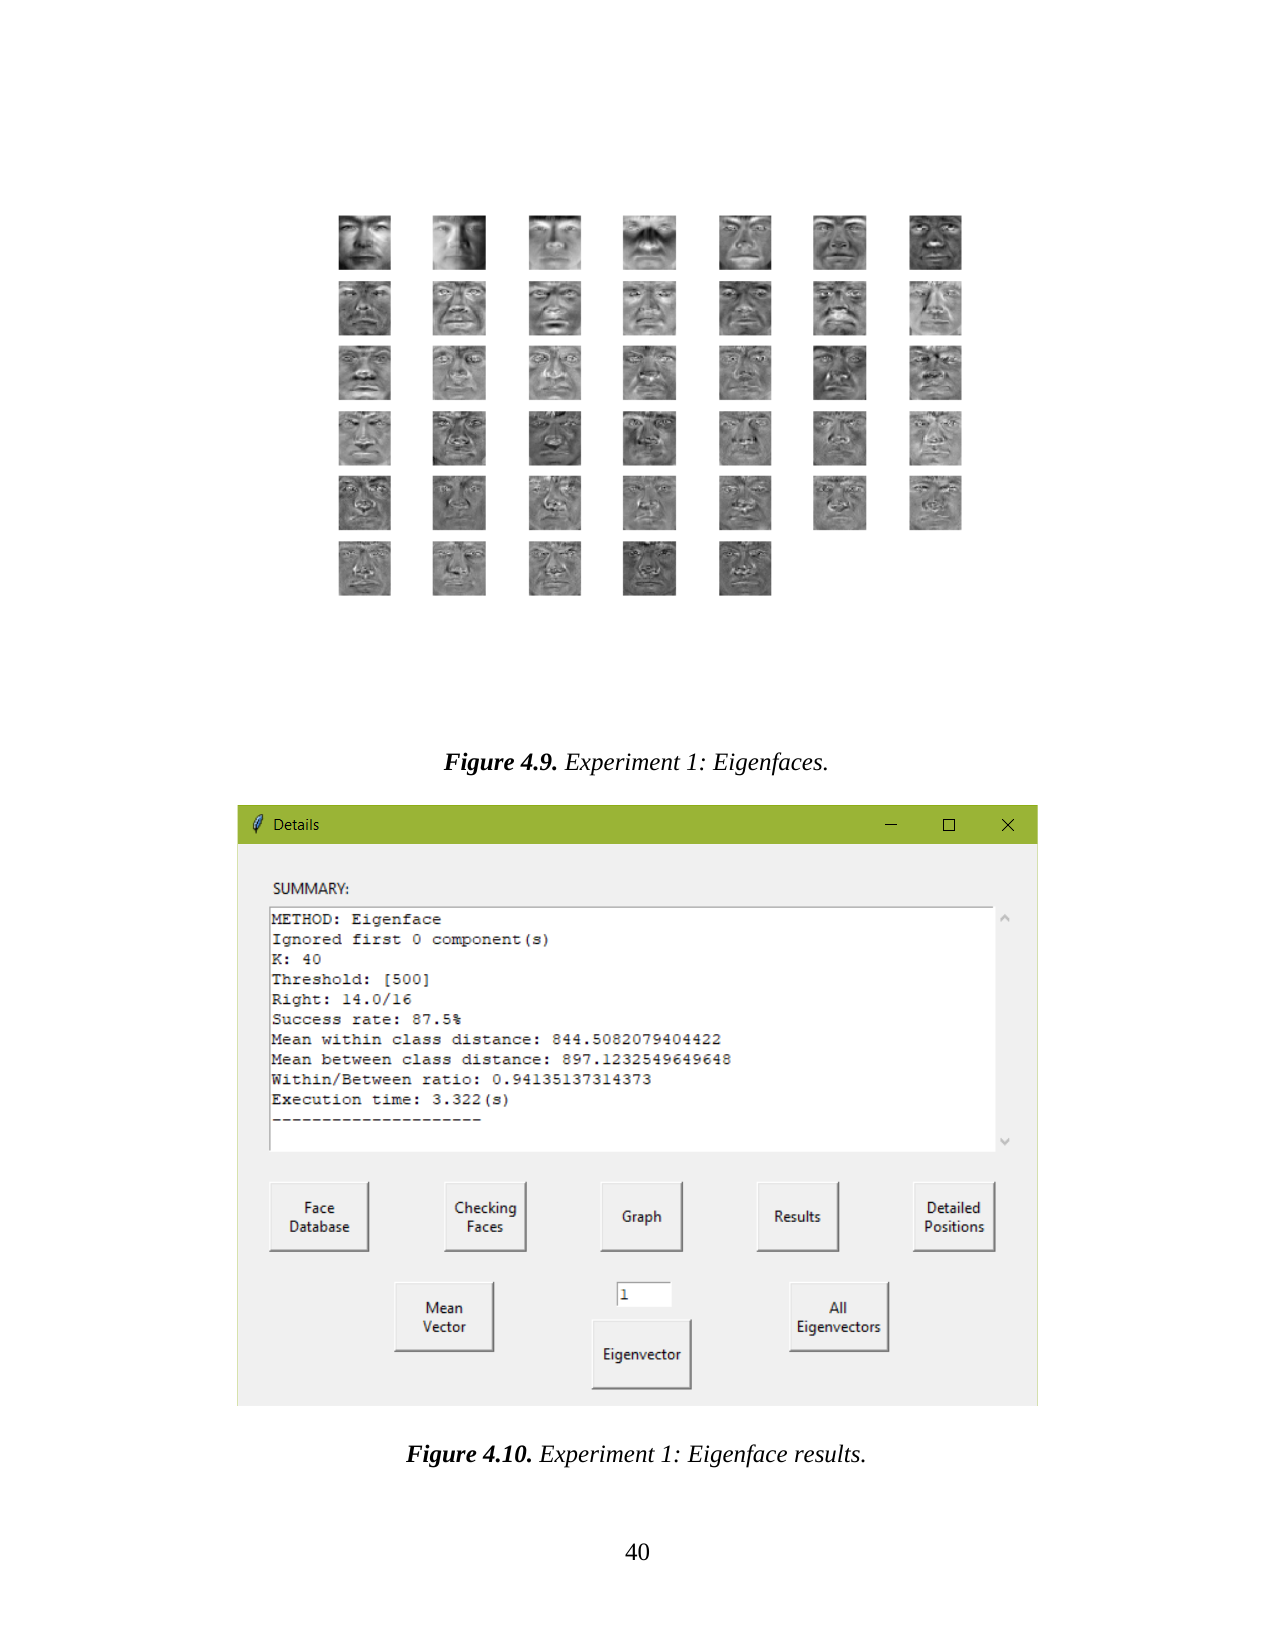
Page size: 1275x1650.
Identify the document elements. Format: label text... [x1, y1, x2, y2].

text Figure 4.9. Experiment 1: Eigenfaces. [150, 747, 1125, 776]
text Figure 4.10. Experiment 1: Eigenface results. [150, 1439, 1125, 1468]
picture [224, 150, 1052, 714]
picture [237, 805, 1038, 1406]
